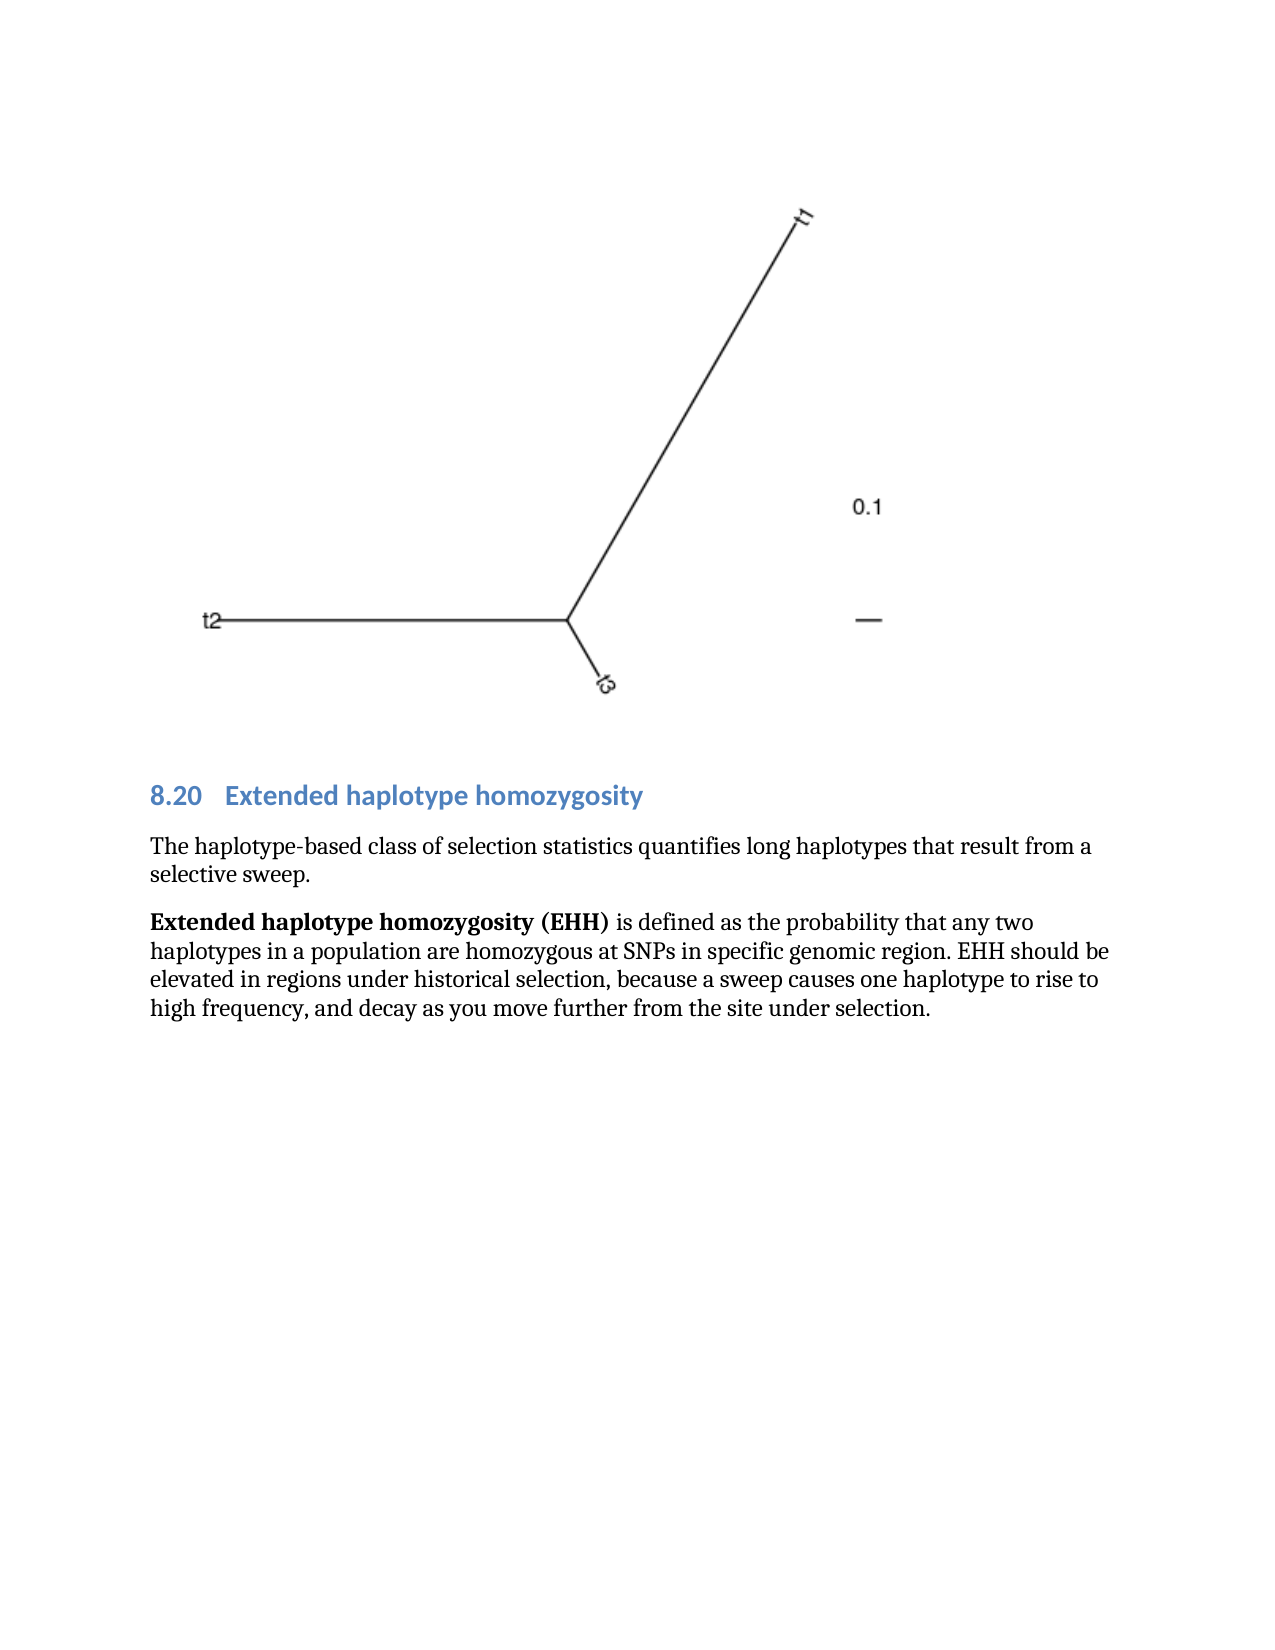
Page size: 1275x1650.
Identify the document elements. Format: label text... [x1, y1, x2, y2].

picture [168, 150, 927, 757]
subtitle 8.20 Extended haplotype homozygosity [150, 777, 1125, 813]
text Extended haplotype homozygosity (EHH) is defined as the probability that any two haplotypes in a population are homozygous at SNPs in specific genomic region. EHH should be elevated in regions under historical selection, because a sweep causes one haplotype to rise to high frequency, and decay as you move further from the site under selection. [150, 908, 1125, 1023]
text The haplotype-based class of selection statistics quantifies long haplotypes that result from a selective sweep. [150, 832, 1125, 889]
